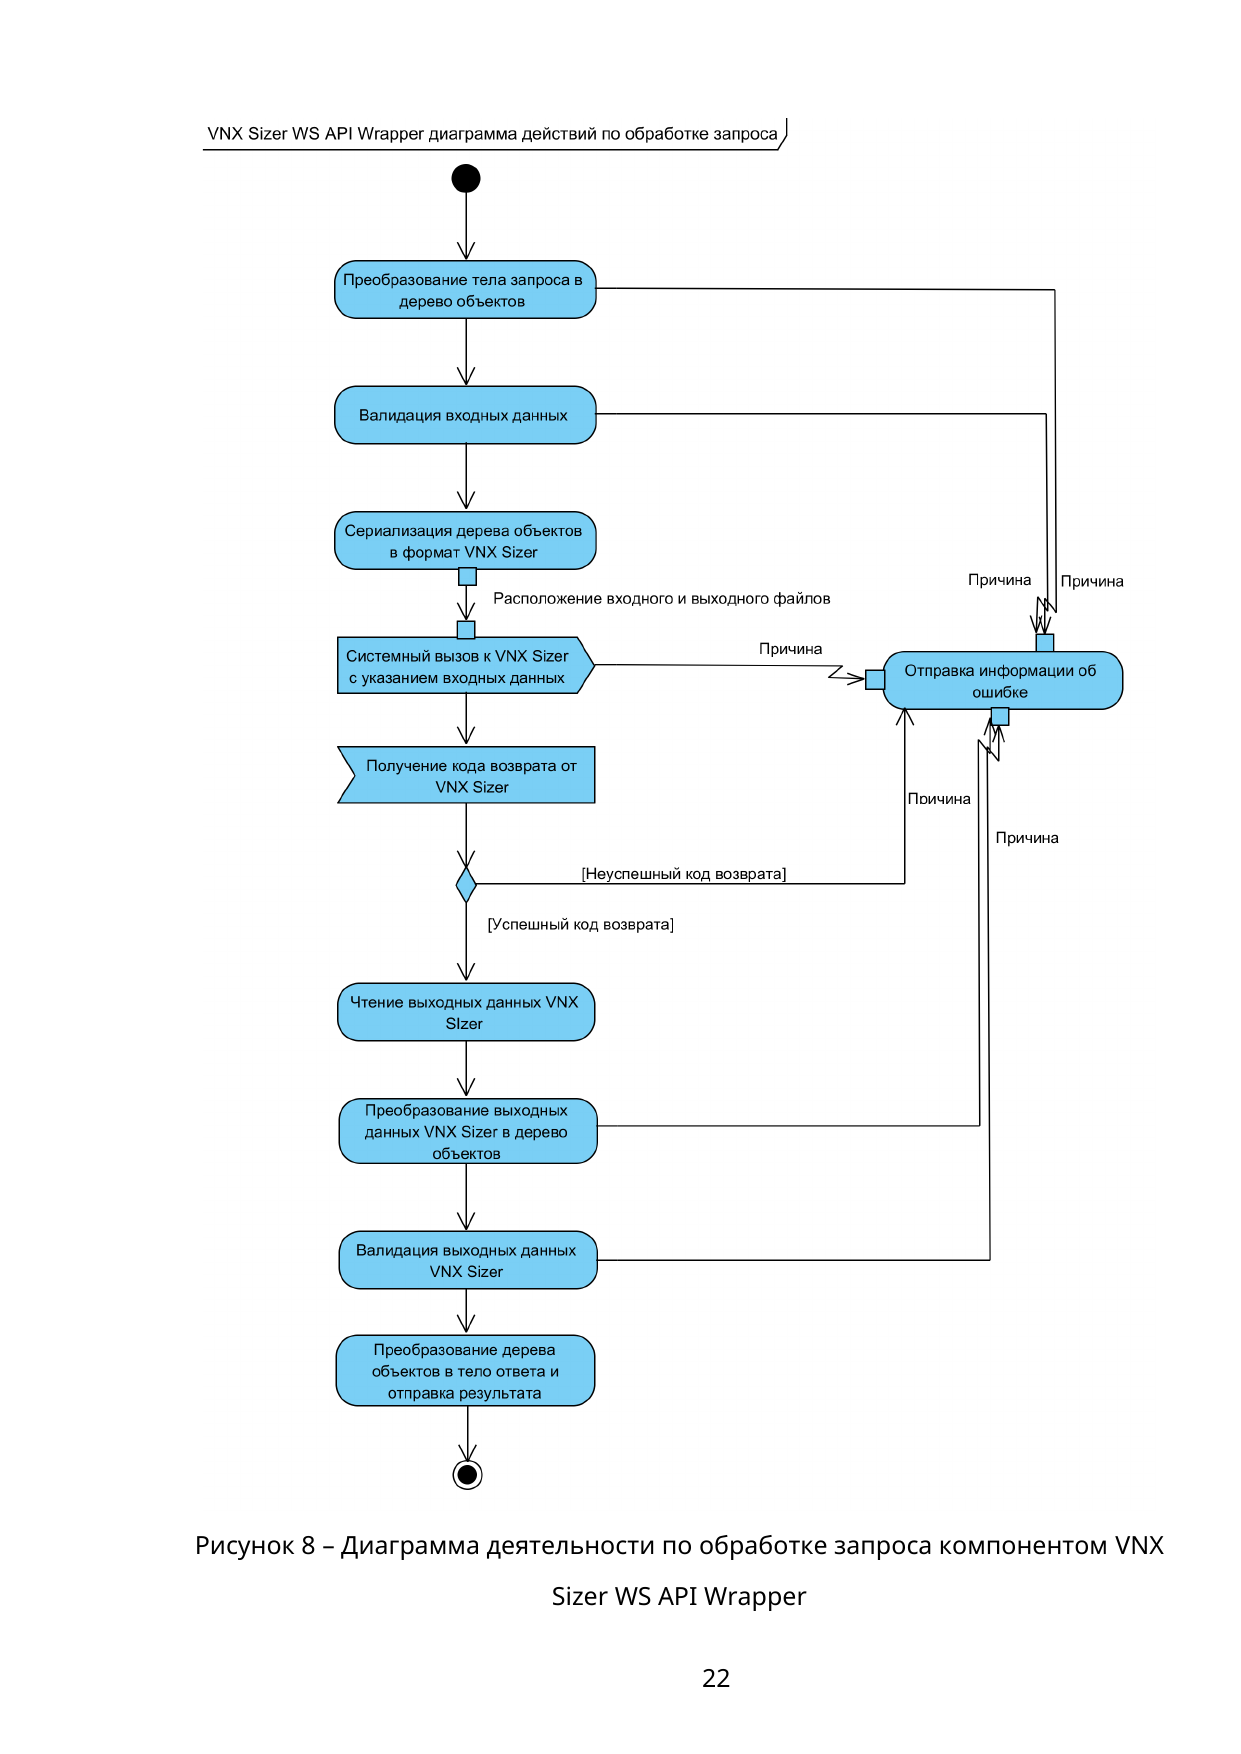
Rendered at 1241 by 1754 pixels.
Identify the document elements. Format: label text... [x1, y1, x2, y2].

picture [202, 118, 1156, 1511]
text Рисунок 8 – Диаграмма деятельности по обработке запроса компонентом VNX Sizer WS API Wrapper [177, 1528, 1181, 1613]
